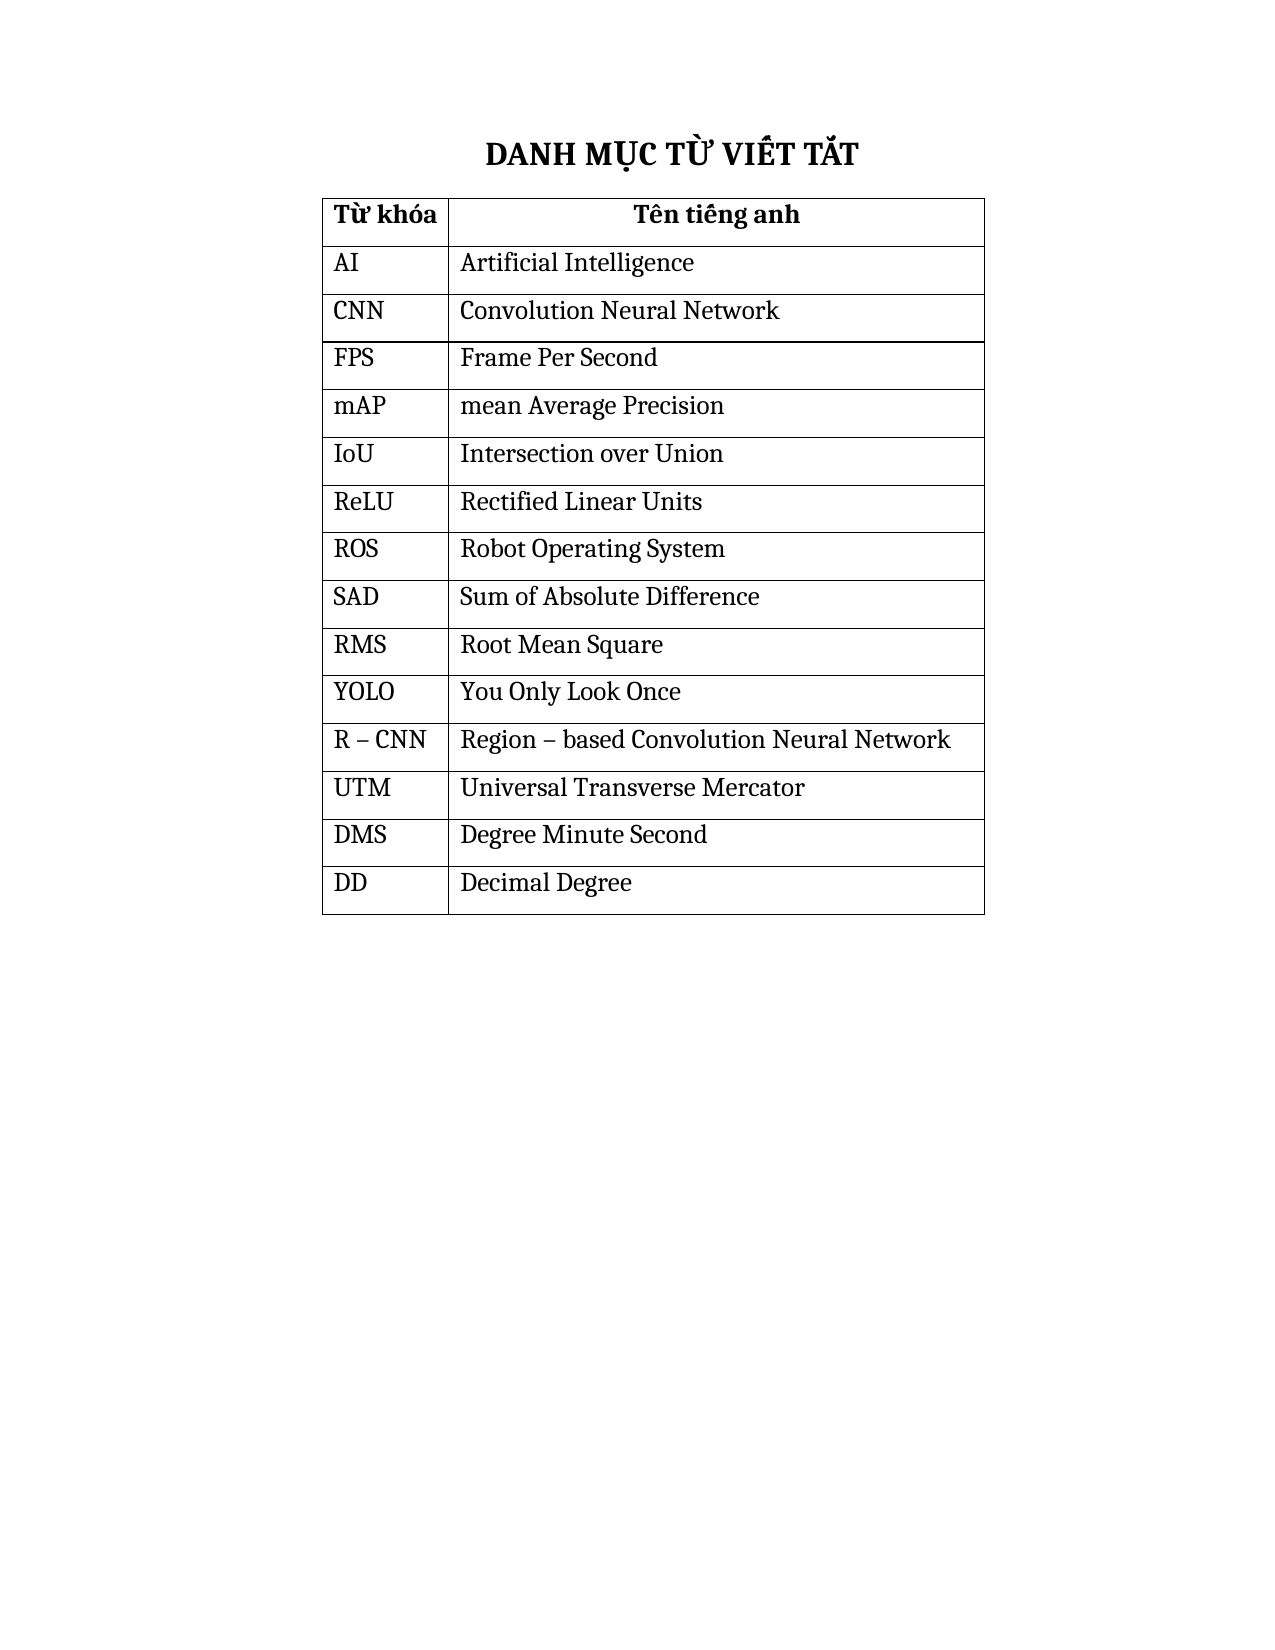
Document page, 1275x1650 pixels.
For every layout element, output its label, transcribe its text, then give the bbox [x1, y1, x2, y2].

table_cell Robot Operating System [449, 533, 984, 580]
table_cell ROS [323, 533, 448, 580]
table_cell IoU [323, 438, 448, 484]
table_cell UTM [323, 772, 448, 818]
table_cell FPS [323, 343, 448, 389]
table_header Từ khóa [323, 199, 448, 246]
table_cell DMS [323, 820, 448, 866]
table_cell Intersection over Union [449, 438, 984, 484]
table_cell RMS [323, 629, 448, 675]
table_cell Degree Minute Second [449, 820, 984, 866]
table_cell Artificial Intelligence [449, 247, 984, 294]
title DANH MỤC TỪ VIẾT TẮT [150, 135, 1156, 173]
table_cell DD [323, 867, 448, 914]
table_cell Sum of Absolute Difference [449, 581, 984, 628]
table_cell Rectified Linear Units [449, 486, 984, 532]
table_cell AI [323, 247, 448, 294]
table_cell CNN [323, 295, 448, 341]
table_cell ReLU [323, 486, 448, 532]
table_cell YOLO [323, 676, 448, 723]
table_cell R – CNN [323, 724, 448, 771]
table_cell Region – based Convolution Neural Network [449, 724, 984, 771]
table_cell You Only Look Once [449, 676, 984, 723]
table_cell mAP [323, 390, 448, 437]
table_cell Convolution Neural Network [449, 295, 984, 341]
table_cell SAD [323, 581, 448, 628]
table_header Tên tiếng anh [449, 199, 984, 246]
table_cell Frame Per Second [449, 343, 984, 389]
table_cell Decimal Degree [449, 867, 984, 914]
table_cell Universal Transverse Mercator [449, 772, 984, 818]
table_cell Root Mean Square [449, 629, 984, 675]
table_cell mean Average Precision [449, 390, 984, 437]
